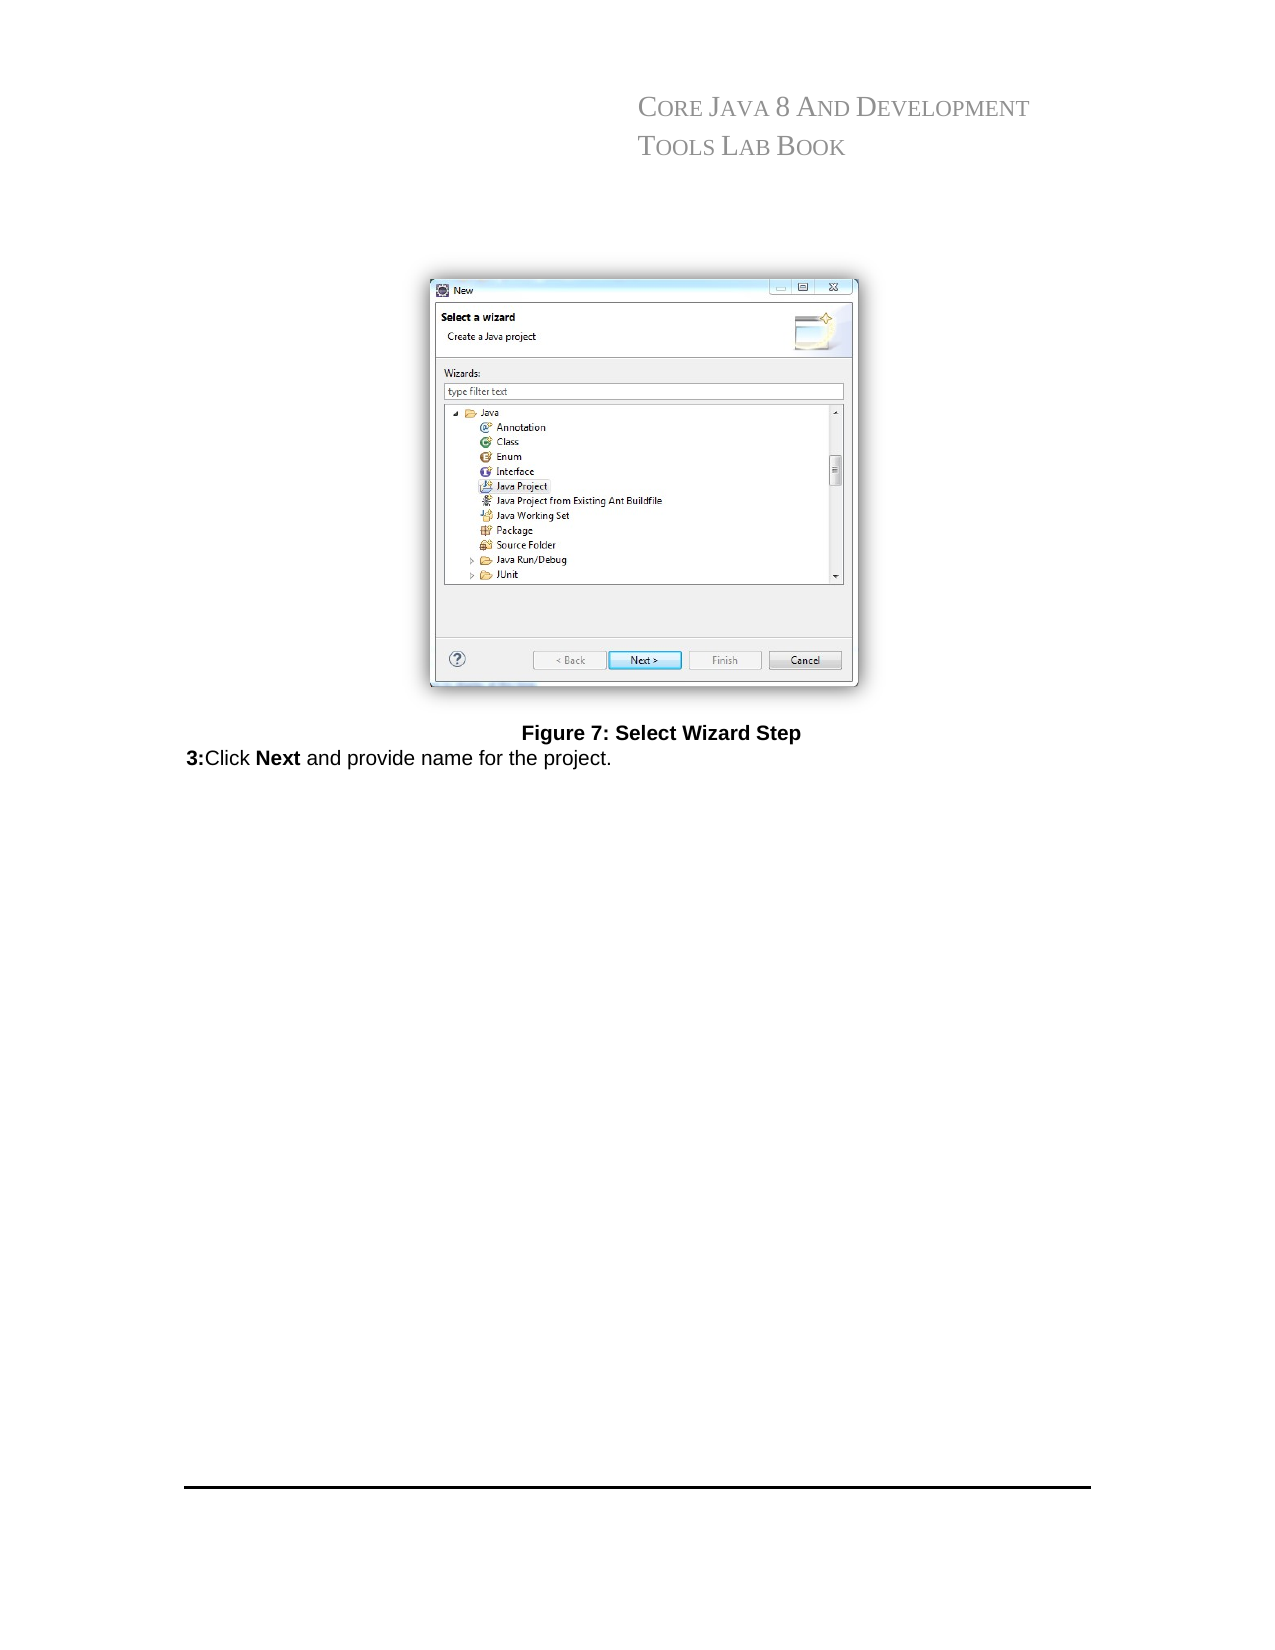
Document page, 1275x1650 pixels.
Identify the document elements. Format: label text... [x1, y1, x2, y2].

text Figure 7: Select Wizard Step 3:Click Next and provide name for the project. [186, 721, 803, 769]
picture [398, 248, 890, 718]
